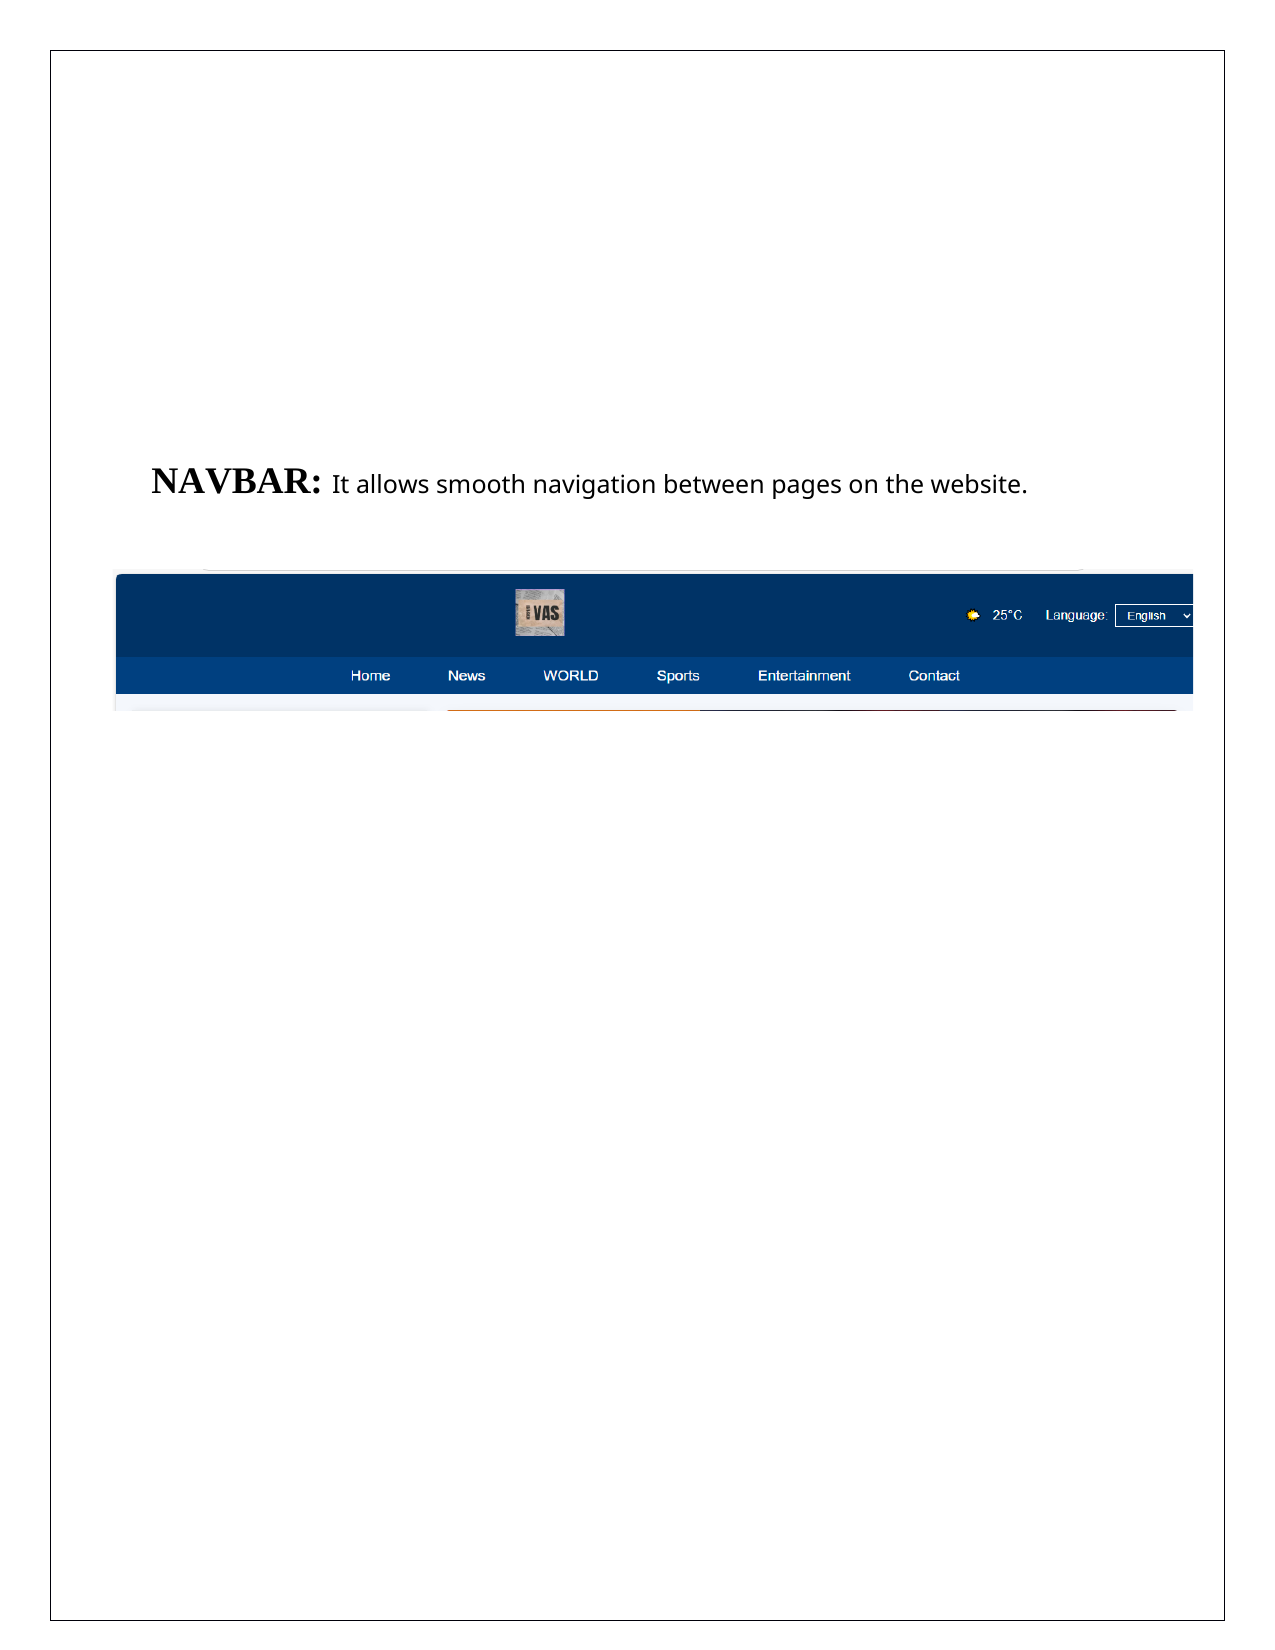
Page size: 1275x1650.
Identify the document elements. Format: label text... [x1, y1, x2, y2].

text NAVBAR: It allows smooth navigation between pages on the website. [151, 459, 1200, 502]
picture [112, 569, 1194, 711]
